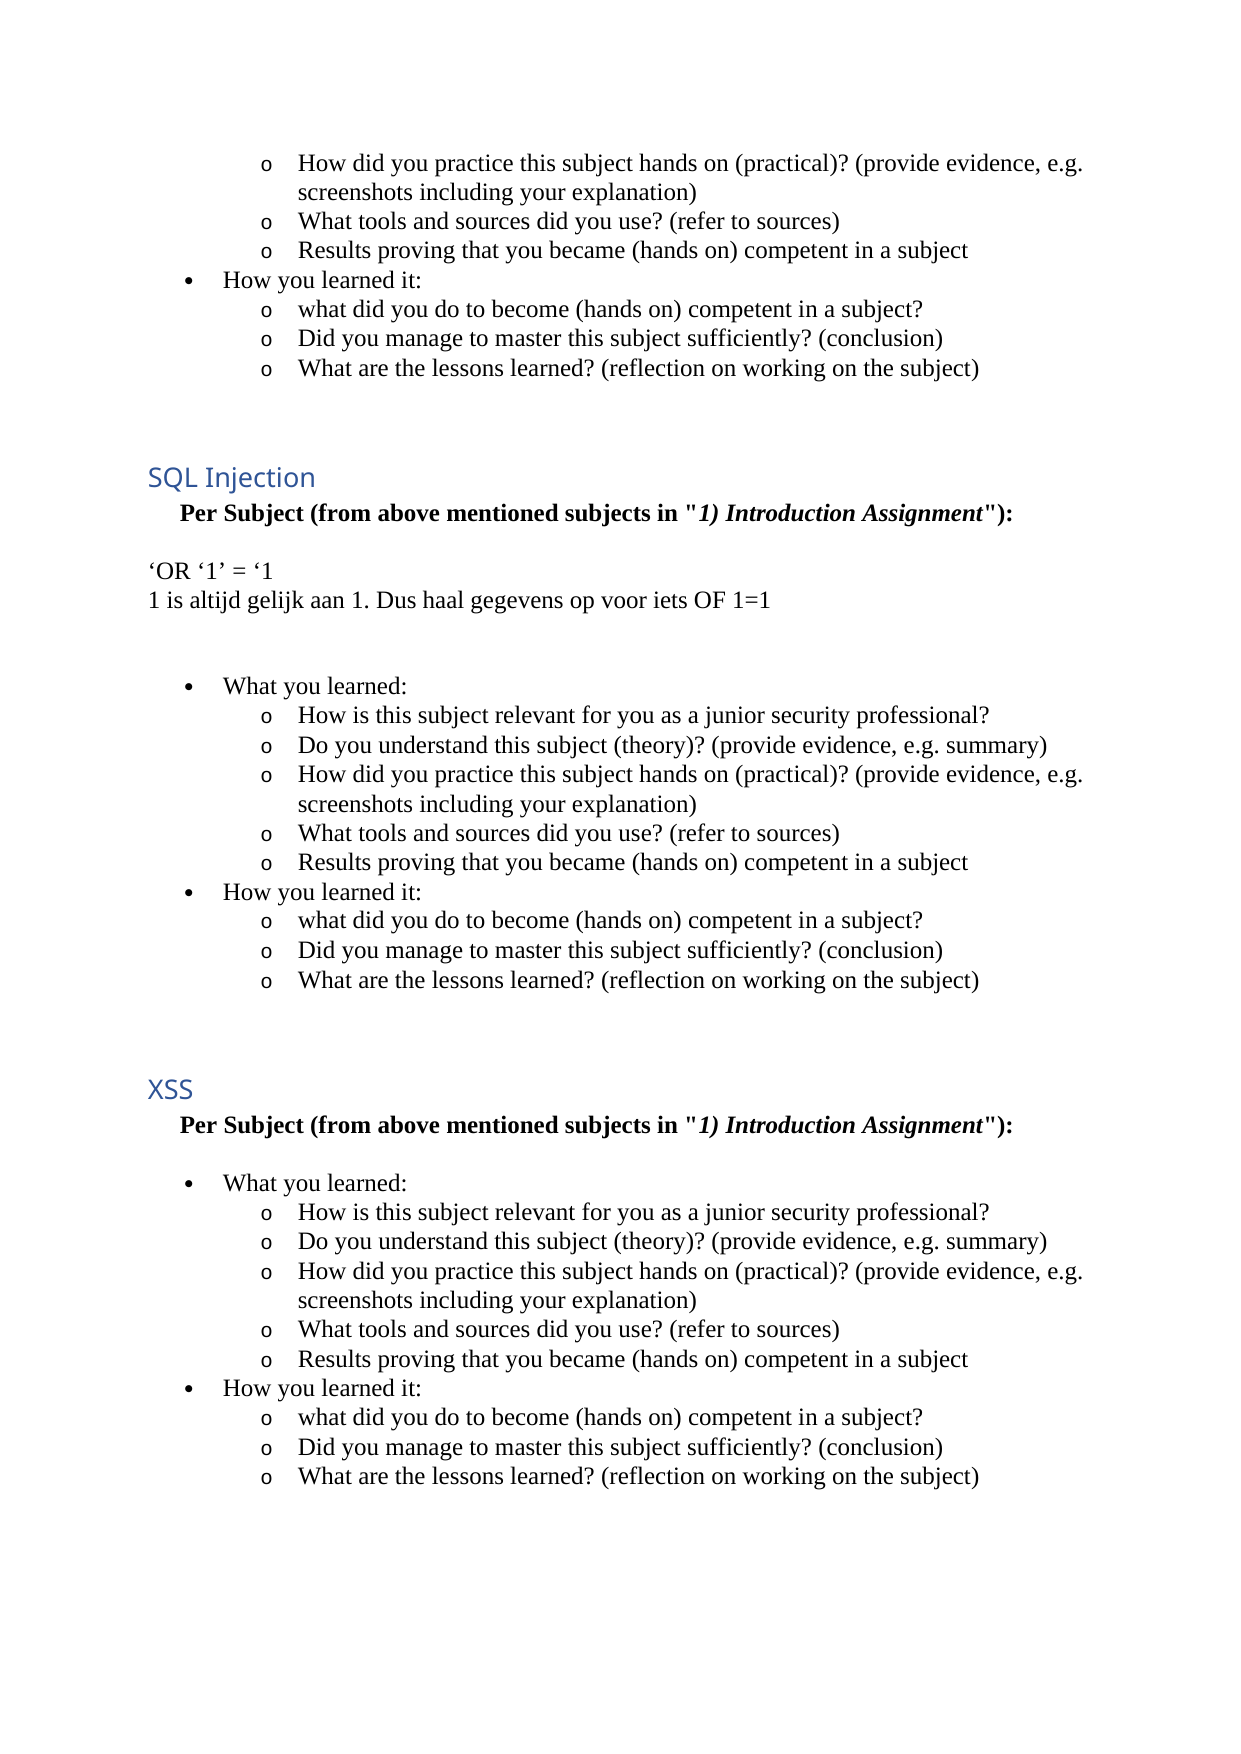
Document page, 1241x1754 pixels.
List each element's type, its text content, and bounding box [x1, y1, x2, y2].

list What are the lessons learned? (reflection on working on the subject) [260, 1461, 1093, 1491]
list Did you manage to master this subject sufficiently? (conclusion) [260, 323, 1093, 353]
text  Per Subject (from above mentioned subjects in "1) Introduction Assignment"): [148, 498, 1093, 527]
list How is this subject relevant for you as a junior security professional? [260, 1197, 1093, 1226]
list Did you manage to master this subject sufficiently? (conclusion) [260, 1432, 1093, 1461]
list How did you practice this subject hands on (practical)? (provide evidence, e.g. screenshots including your explanation) [260, 759, 1093, 818]
list How did you practice this subject hands on (practical)? (provide evidence, e.g. screenshots including your explanation) [260, 148, 1093, 206]
list Results proving that you became (hands on) competent in a subject [260, 1344, 1093, 1373]
list Results proving that you became (hands on) competent in a subject [260, 847, 1093, 877]
list What you learned: [185, 671, 1093, 700]
list How is this subject relevant for you as a junior security professional? [260, 700, 1093, 730]
list How you learned it: [185, 265, 1093, 294]
subtitle SQL Injection [148, 459, 1093, 496]
list What tools and sources did you use? (refer to sources) [260, 818, 1093, 847]
list What are the lessons learned? (reflection on working on the subject) [260, 353, 1093, 383]
list Did you manage to master this subject sufficiently? (conclusion) [260, 935, 1093, 965]
list what did you do to become (hands on) competent in a subject? [260, 1402, 1093, 1432]
list How you learned it: [185, 1373, 1093, 1402]
list Do you understand this subject (theory)? (provide evidence, e.g. summary) [260, 730, 1093, 759]
list How you learned it: [185, 877, 1093, 906]
list what did you do to become (hands on) competent in a subject? [260, 294, 1093, 323]
text 1 is altijd gelijk aan 1. Dus haal gegevens op voor iets OF 1=1 [148, 585, 1093, 613]
list What tools and sources did you use? (refer to sources) [260, 1314, 1093, 1344]
list Results proving that you became (hands on) competent in a subject [260, 236, 1093, 265]
list What tools and sources did you use? (refer to sources) [260, 206, 1093, 236]
text  Per Subject (from above mentioned subjects in "1) Introduction Assignment"): [148, 1110, 1093, 1139]
list How did you practice this subject hands on (practical)? (provide evidence, e.g. screenshots including your explanation) [260, 1256, 1093, 1314]
text ‘OR ‘1’ = ‘1 [148, 556, 1093, 585]
list What are the lessons learned? (reflection on working on the subject) [260, 965, 1093, 994]
list What you learned: [185, 1168, 1093, 1197]
list Do you understand this subject (theory)? (provide evidence, e.g. summary) [260, 1226, 1093, 1256]
list what did you do to become (hands on) competent in a subject? [260, 906, 1093, 935]
subtitle XSS [148, 1070, 1093, 1107]
